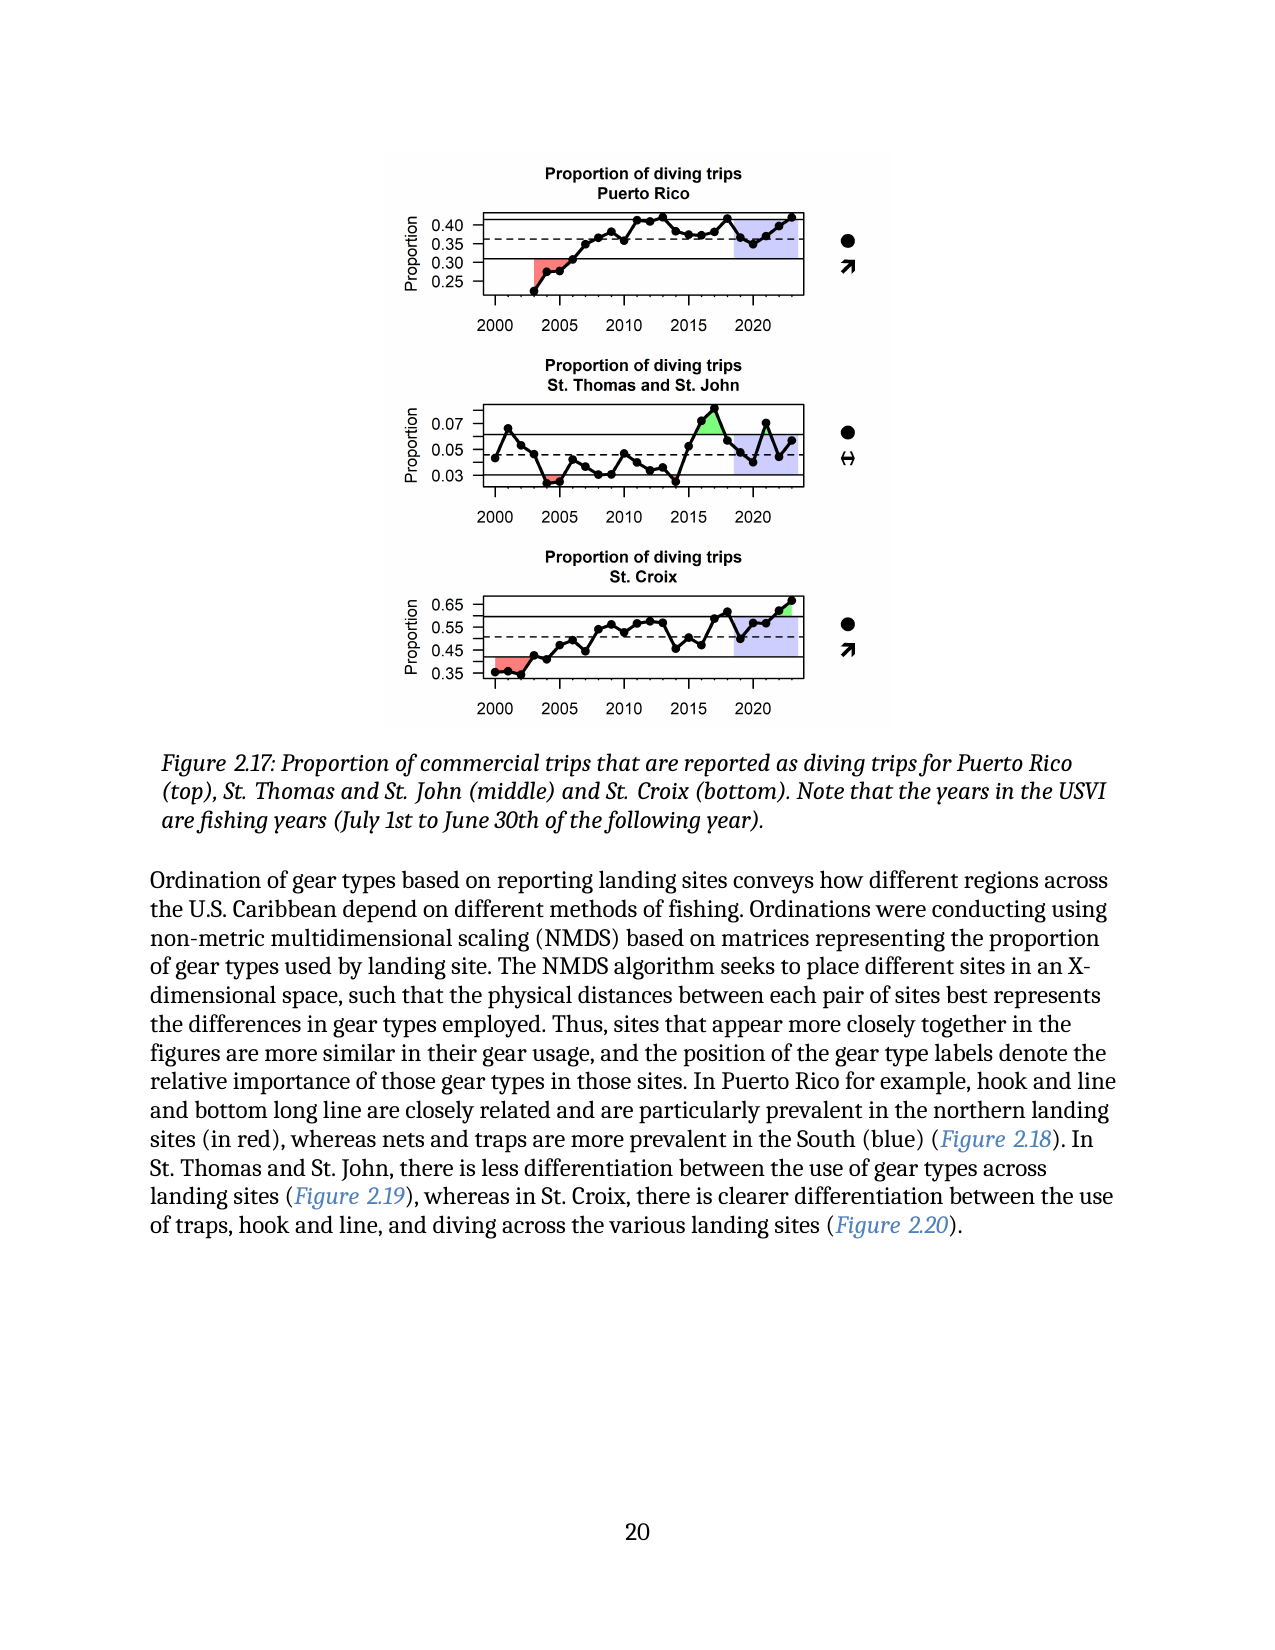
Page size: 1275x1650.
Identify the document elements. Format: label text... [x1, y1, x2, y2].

table_header Figure 2.17: Proportion of commercial trips that are reported as diving trips for Puerto Rico (top), St. Thomas and St. John (middle) and St. Croix (bottom). Note that the years in the USVI are fishing years (July 1st to June 30th of the following year). [150, 150, 1125, 847]
text Ordination of gear types based on reporting landing sites conveys how different regions across the U.S. Caribbean depend on different methods of fishing. Ordinations were conducting using non-metric multidimensional scaling (NMDS) based on matrices representing the proportion of gear types used by landing site. The NMDS algorithm seeks to place different sites in an X-dimensional space, such that the physical distances between each pair of sites best represents the differences in gear types employed. Thus, sites that appear more closely together in the figures are more similar in their gear usage, and the position of the gear type labels denote the relative importance of those gear types in those sites. In Puerto Rico for example, hook and line and bottom long line are closely related and are particularly prevalent in the northern landing sites (in red), whereas nets and traps are more prevalent in the South (blue) (Figure 2.18). In St. Thomas and St. John, there is less differentiation between the use of gear types across landing sites (Figure 2.19), whereas in St. Croix, there is clearer differentiation between the use of traps, hook and line, and diving across the various landing sites (Figure 2.20). [150, 866, 1125, 1240]
picture [384, 153, 892, 728]
